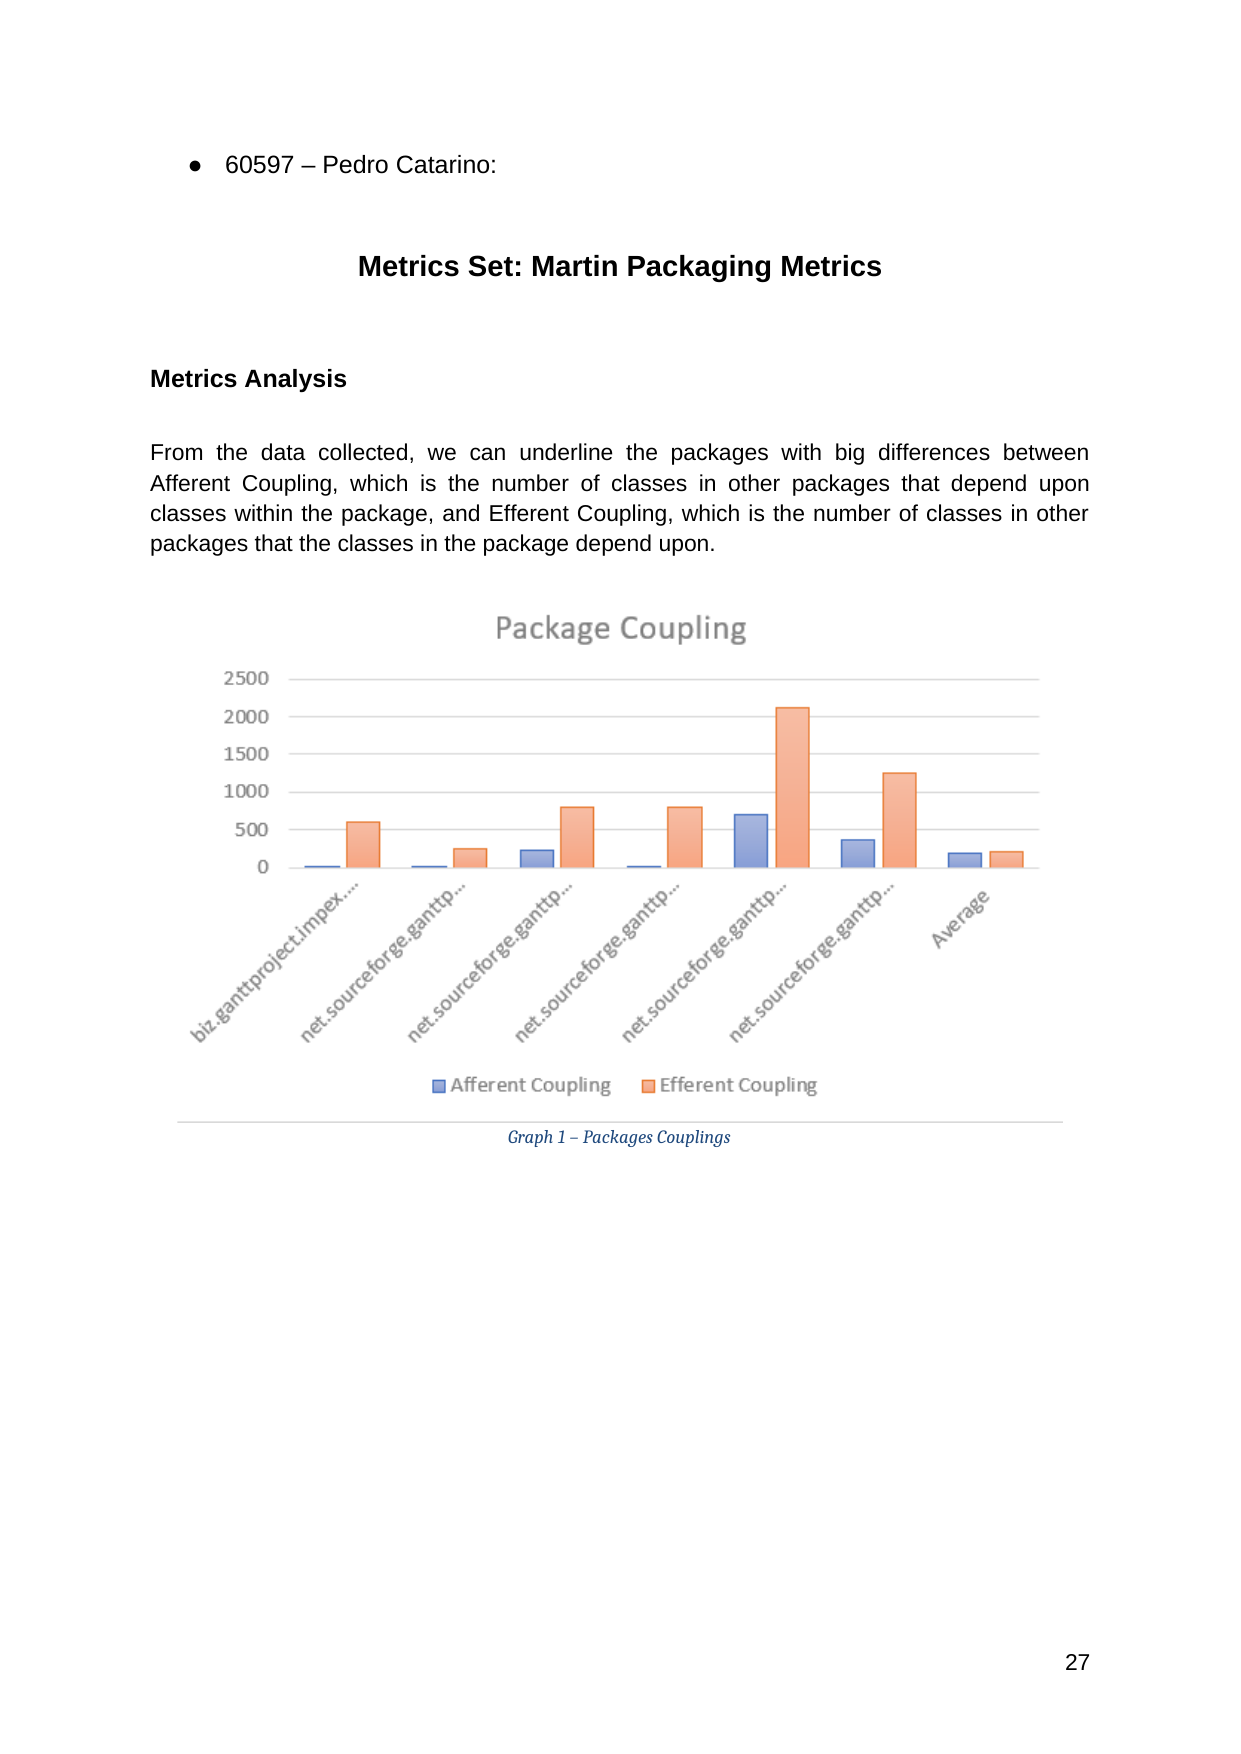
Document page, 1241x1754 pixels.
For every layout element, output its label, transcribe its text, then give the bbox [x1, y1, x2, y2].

text Metrics Set: Martin Packaging Metrics [150, 249, 1090, 283]
subtitle Metrics Analysis [150, 364, 1090, 392]
list 60597 – Pedro Catarino: [187, 150, 1090, 179]
picture [177, 590, 1063, 1123]
text From the data collected, we can underline the packages with big differences between Afferent Coupling, which is the number of classes in other packages that depend upon classes within the package, and Efferent Coupling, which is the number of classes in other packages that the classes in the package depend upon. [150, 439, 1090, 556]
